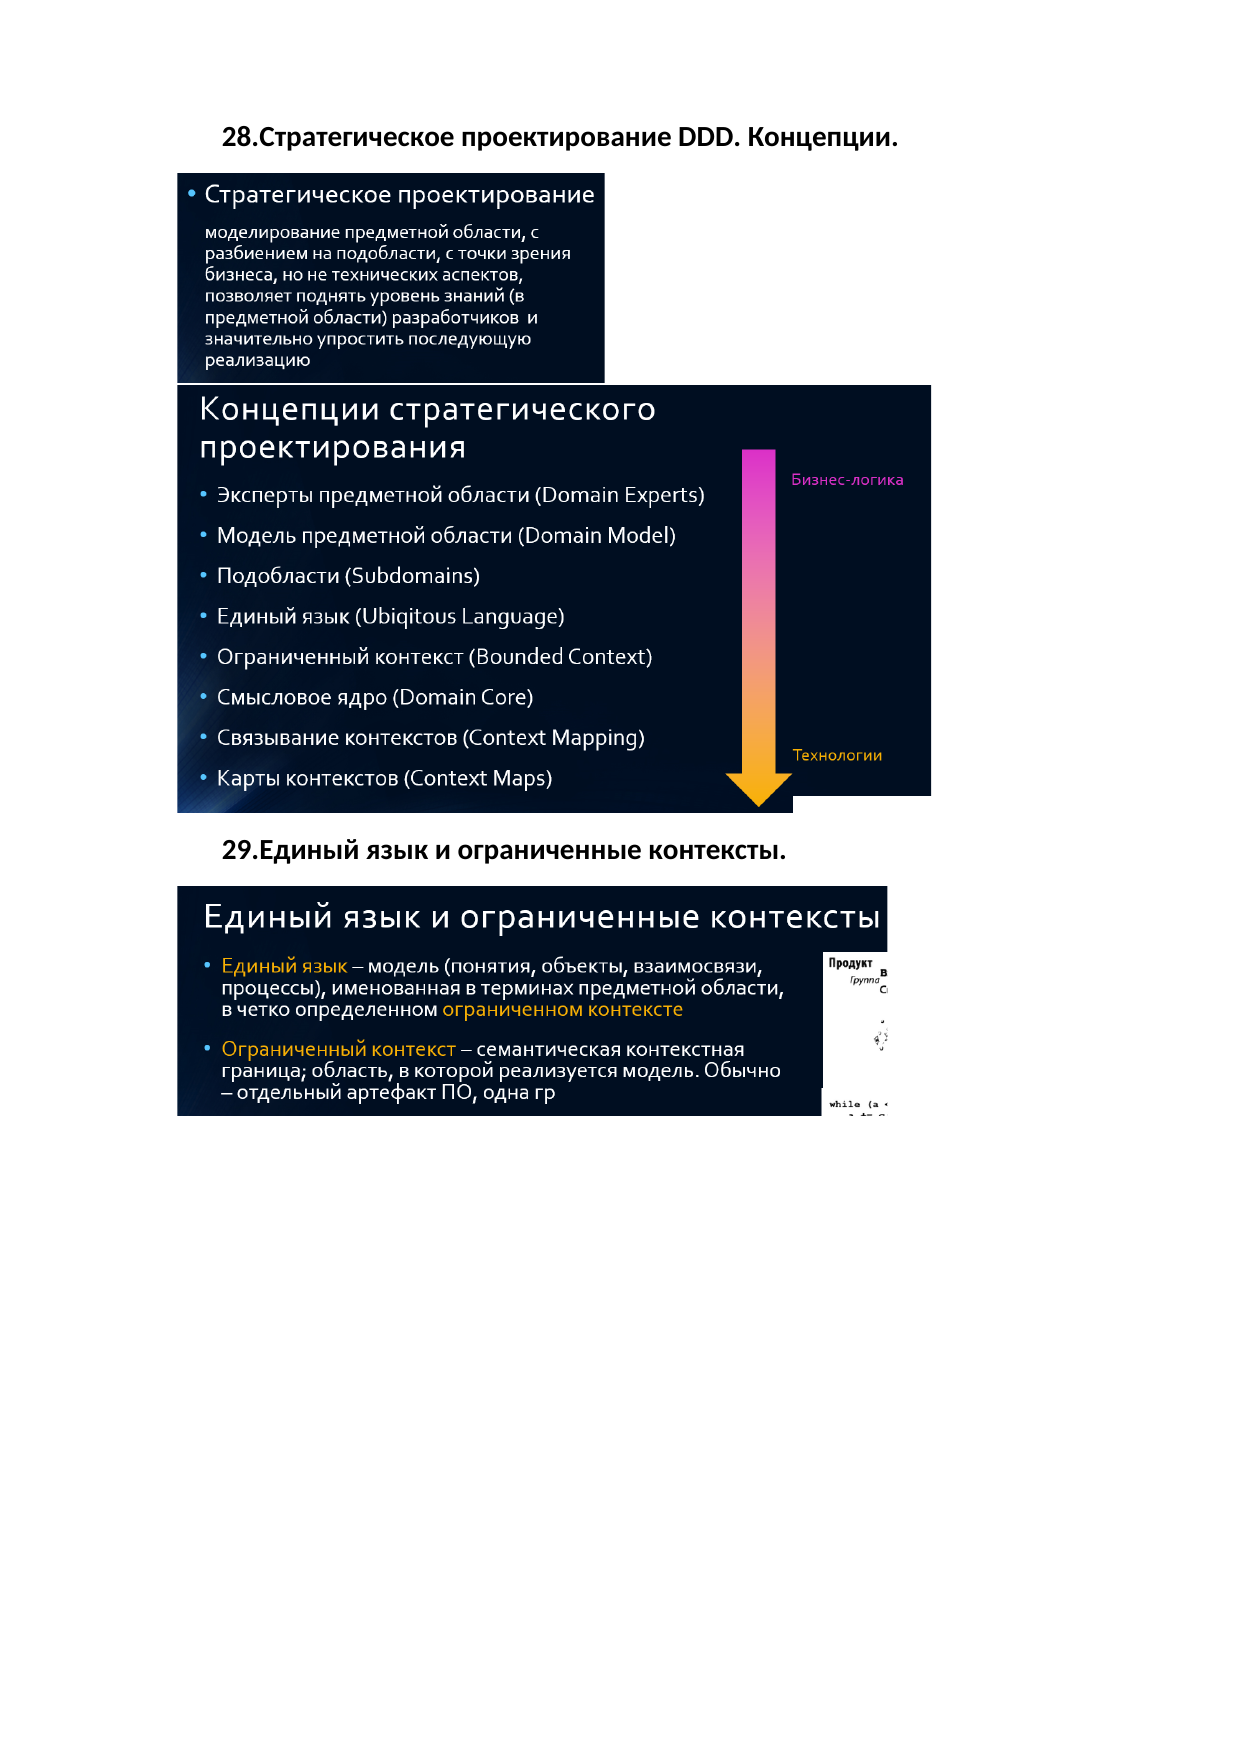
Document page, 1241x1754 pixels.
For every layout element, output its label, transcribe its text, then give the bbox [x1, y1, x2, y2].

list Единый язык и ограниченные контексты. [222, 831, 1152, 867]
picture [177, 173, 605, 383]
picture [177, 385, 932, 813]
list Стратегическое проектирование DDD. Концепции. [222, 118, 1152, 154]
picture [177, 886, 888, 1116]
